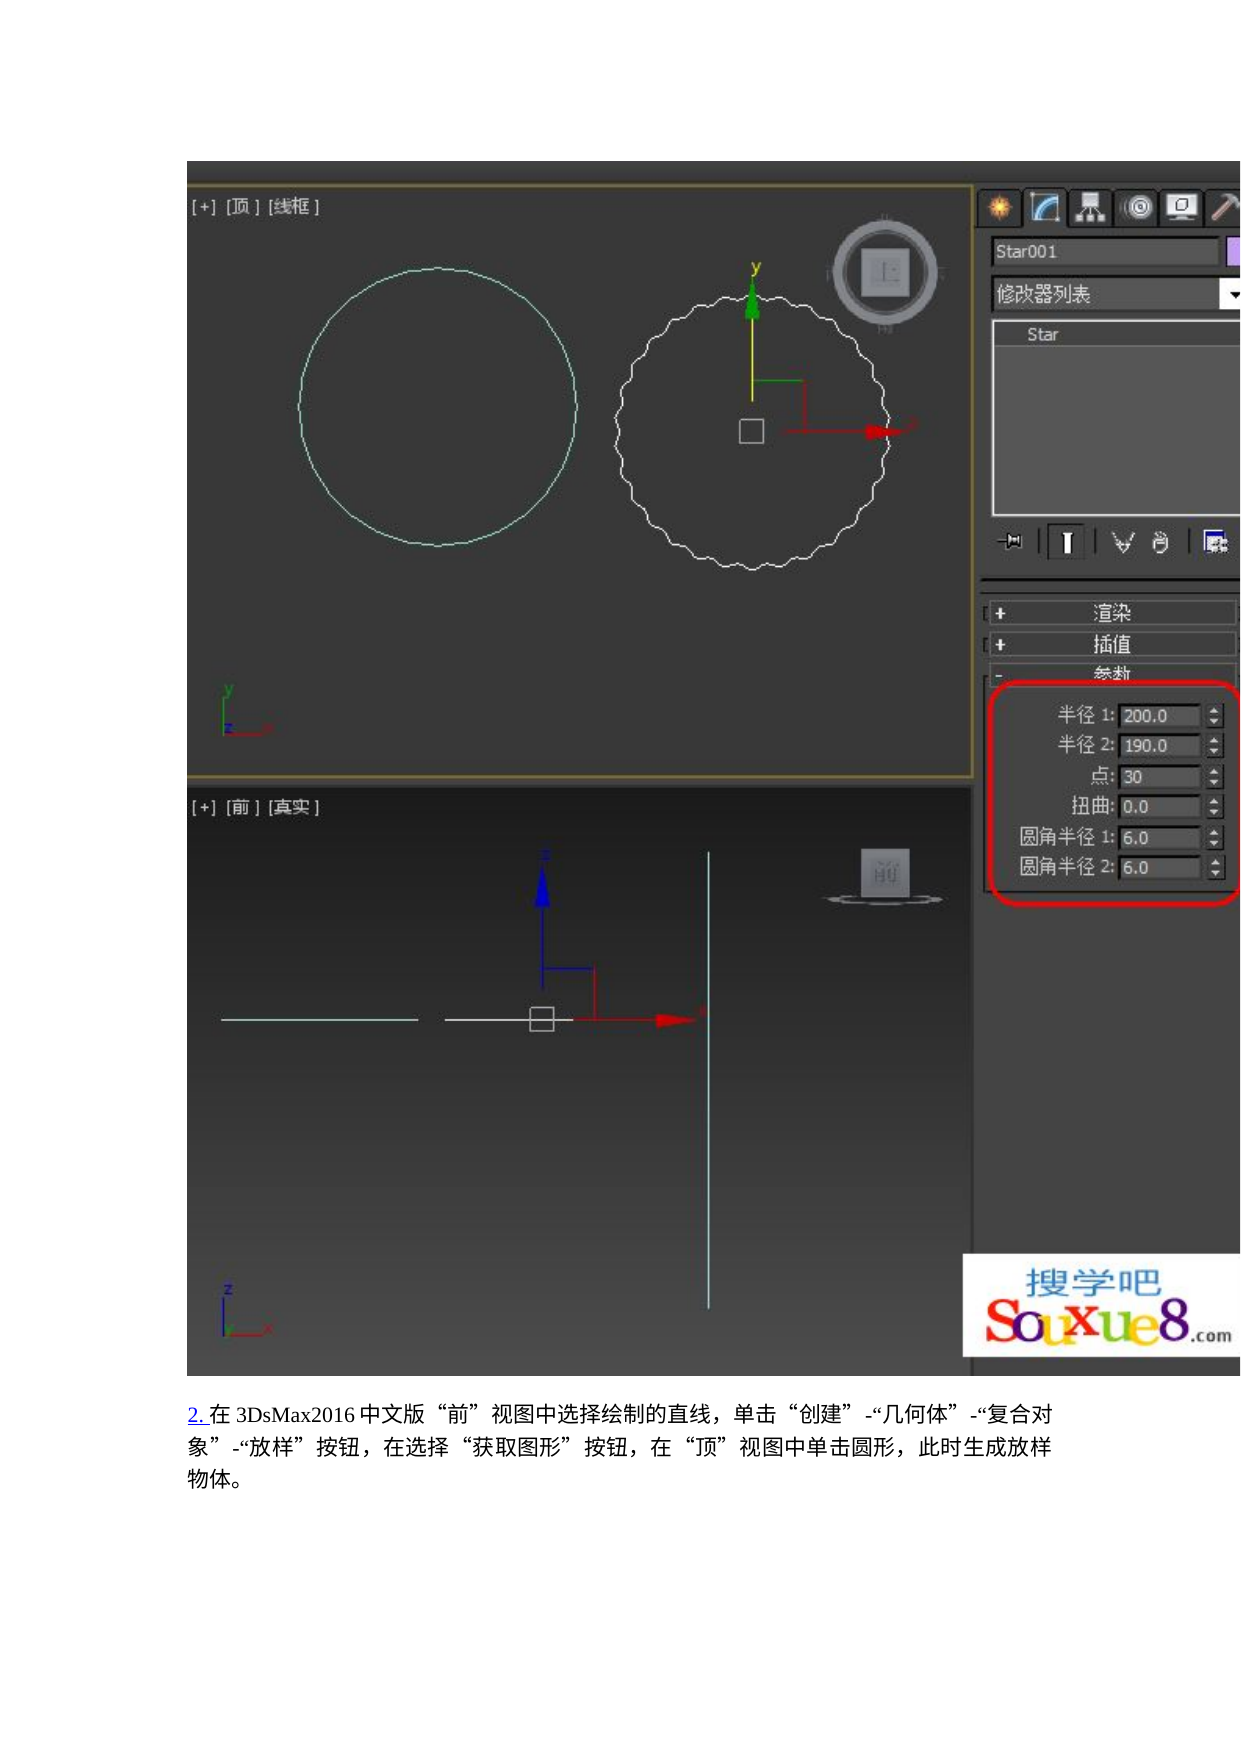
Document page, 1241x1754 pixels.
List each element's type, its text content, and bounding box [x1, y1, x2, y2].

text 本3DsMax2016中文版实例通过制作欧式柱造型来学习多截面放样命令的操作及根据实际的造型状态来进行精确修改。 1.在3DsMax2016中文版“顶”视图绘制一个“半径”为200的圆形；再绘制一个“半径1”为200，“半径2”为190，“点”为30，“圆角半径1”为6，“圆角半径2”为6的星形；在“前”视图中绘制一条直线长度为2000，如图所示。 2. 在3DsMax2016中文版“前”视图中选择绘制的直线，单击“创建”-“几何体”-“复合对象”-“放样”按钮，在选择“获取图形”按钮，在“顶”视图中单击圆形，此时生成放样物体。 3.在“路径参数”卷展栏下的“路径”文本框中输入10，再次单击“获取图形”按钮，在“顶”视图中再单击圆形，确保位于柱子的10％的位置是圆形，3DsMax2016中文版如图所示。 4.再在“路径参数”卷展栏下的“路径”文本框中输入12，再次单击“获取图形”按钮，在“顶”视图中单击星形，3DsMax2016中文版造型的形态如图所示。 3DsMax2016中文版渲染效果如图所示。 5.再在“路径参数”卷展栏下的“路径”文本框中输入88，再次单击“获取图形”按钮，在“顶”视图中单击星形，确保位于柱子88％的位置是星形；最后在“路径”输入90，再次单击“获取图形”按钮，在“顶”视图中单击圆形，生成的造型如图所示。 6. 单击“修改”命令面板下的“变形”卷栅栏下的“缩放”按钮，弹出“缩放变形”对话框，在控制线的左端添加6个点，调整它的形态，3DsMax2016中文版如图所示。 7.再在控制线的右端添加6个点，调整它的形态，3DsMax2016中文版如图所示。 8.3DsMax2016中文版渲染视图，完成欧式柱实例效果如图所示。 [187, 1376, 1053, 1494]
picture [187, 161, 1241, 1376]
